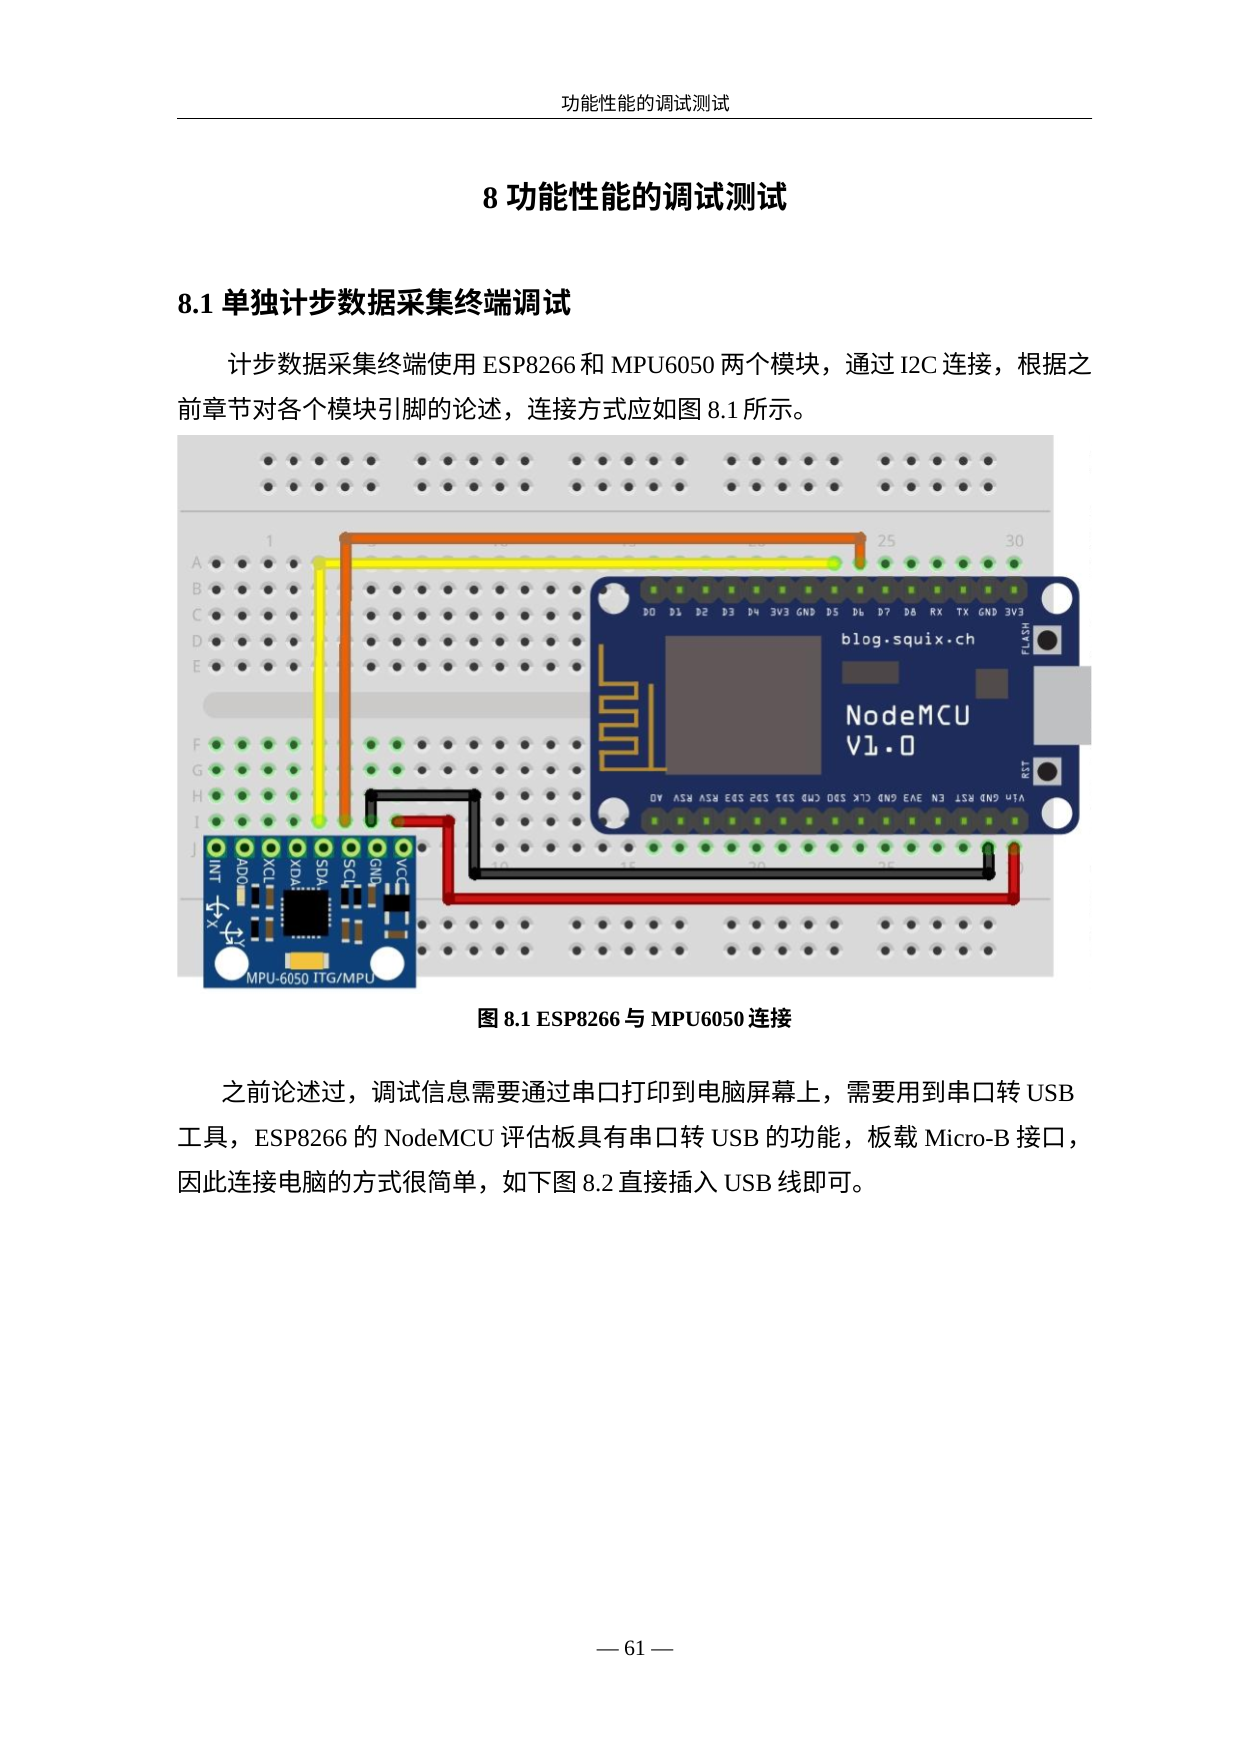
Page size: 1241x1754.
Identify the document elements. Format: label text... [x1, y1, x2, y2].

picture [177, 435, 1092, 994]
text 工具，ESP8266的NodeMCU评估板具有串口转USB的功能，板载Micro-B接口，因此连接电脑的方式很简单，如下图8.2直接插入USB线即可。 [177, 1117, 1092, 1199]
subtitle 单独计步数据采集终端调试 [177, 279, 1092, 321]
text 之前论述过，调试信息需要通过串口打印到电脑屏幕上，需要用到串口转USB [177, 1072, 1092, 1108]
text 计步数据采集终端使用ESP8266和MPU6050两个模块，通过I2C连接，根据之前章节对各个模块引脚的论述，连接方式应如图8.1所示。 [177, 344, 1092, 426]
subtitle 功能性能的调试测试 [177, 173, 1092, 218]
text 图8.1 ESP8266与MPU6050连接 [177, 1001, 1092, 1033]
